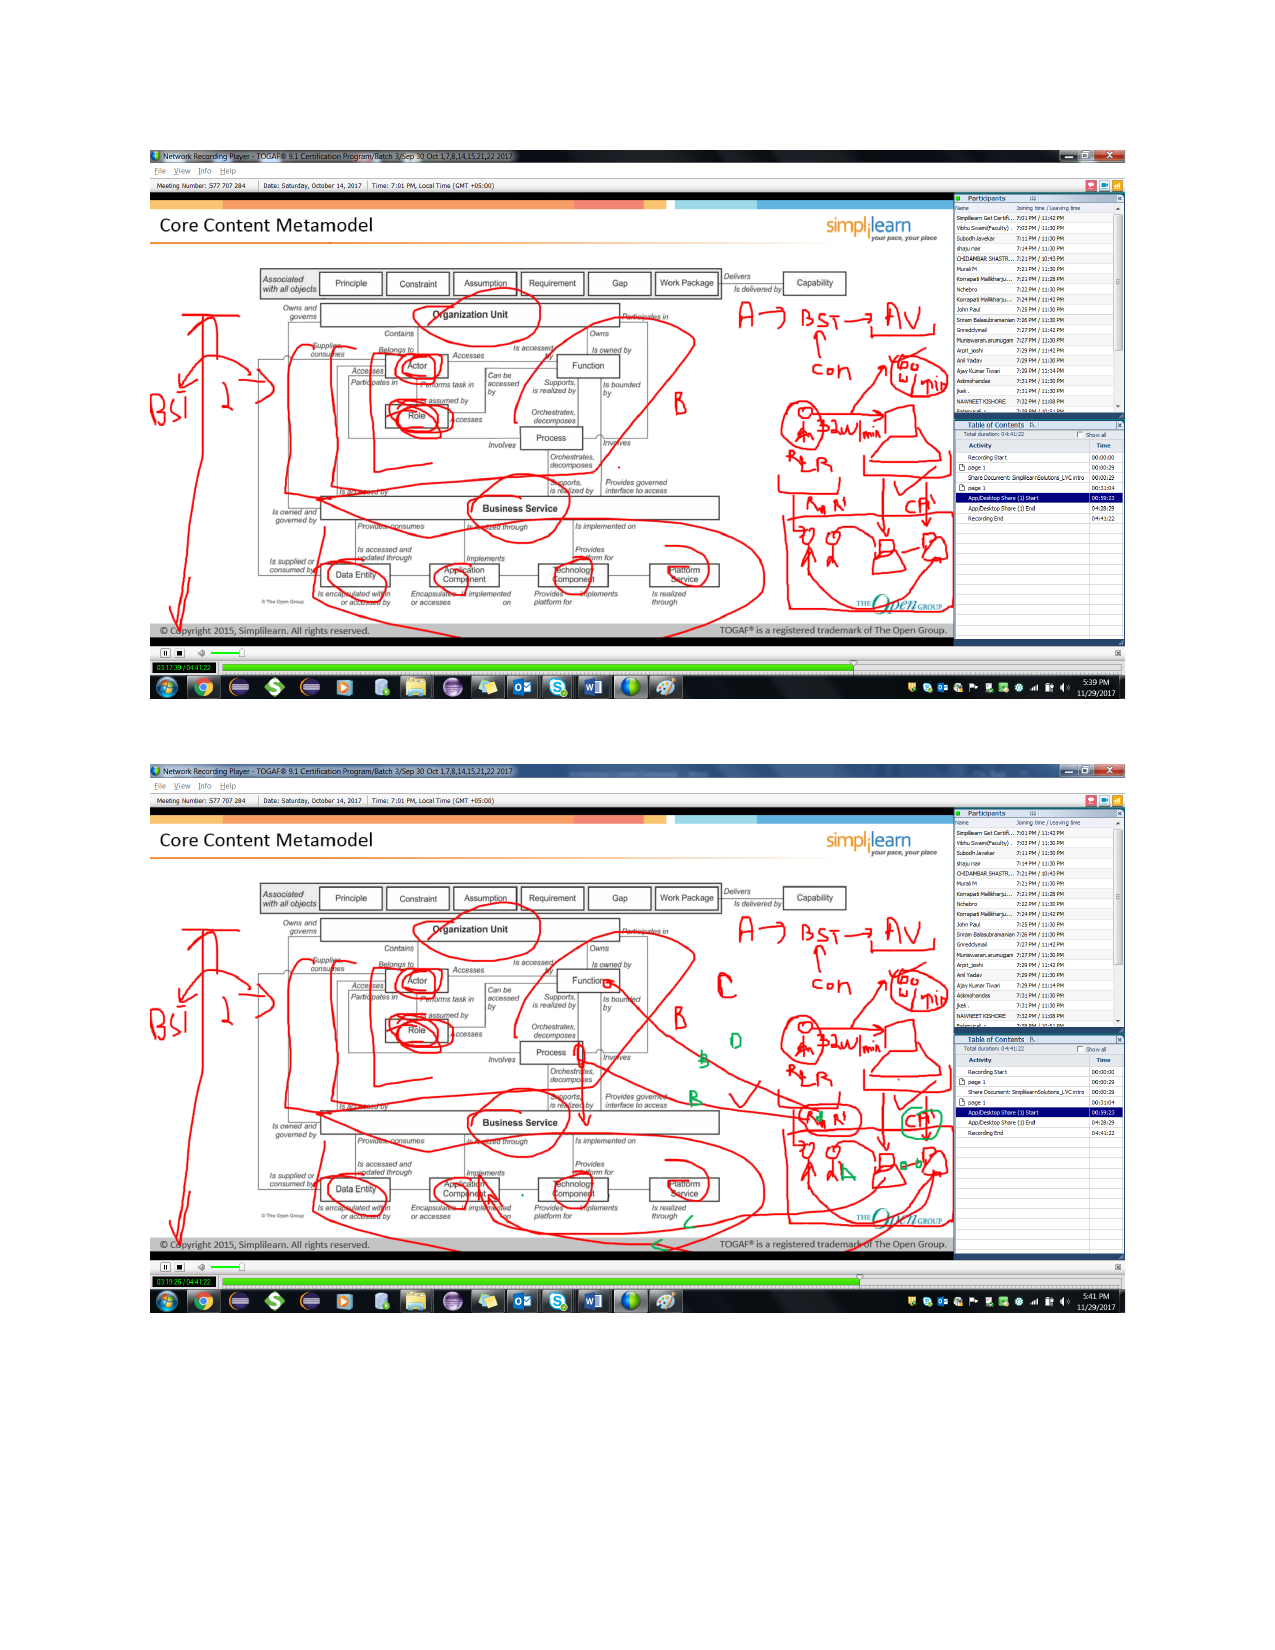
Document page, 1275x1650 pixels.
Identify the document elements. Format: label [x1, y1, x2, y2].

picture [150, 150, 1125, 699]
picture [150, 764, 1125, 1313]
